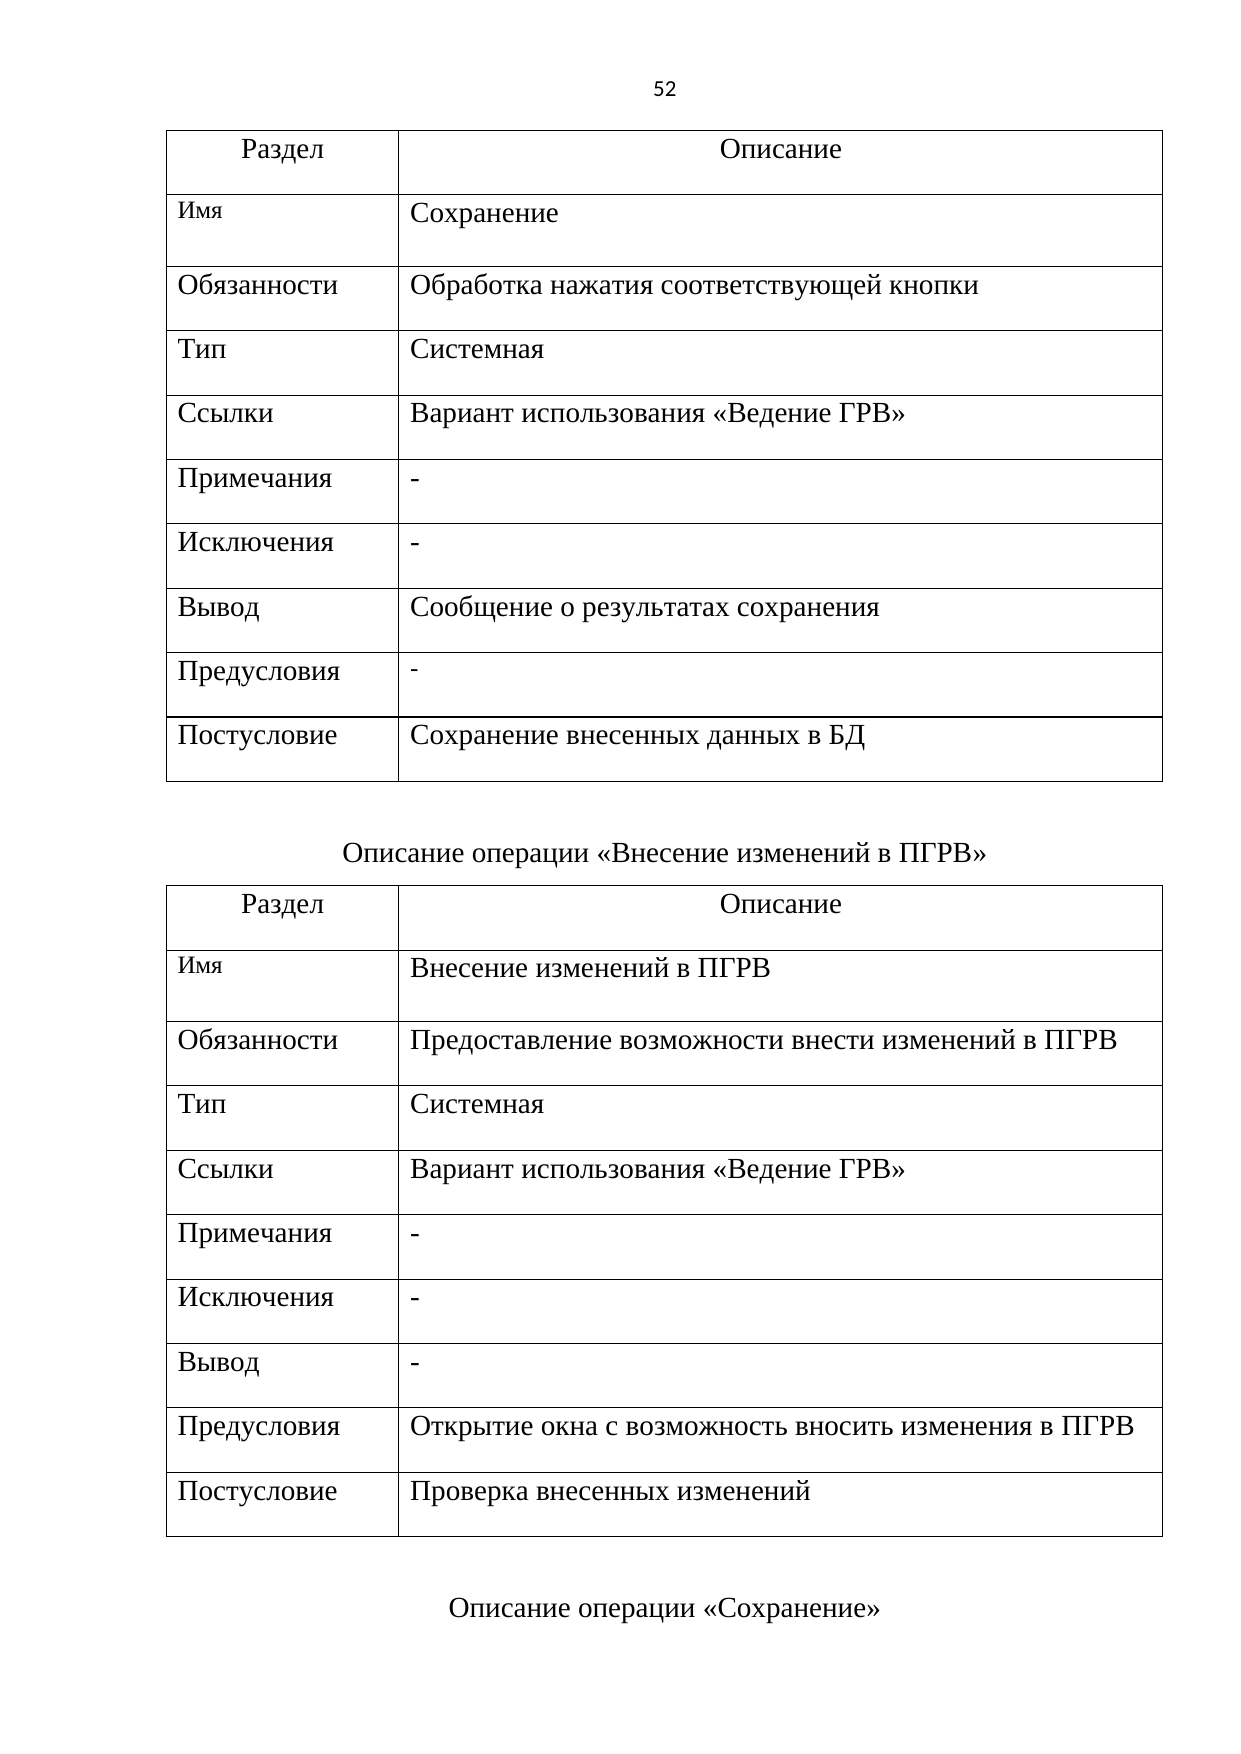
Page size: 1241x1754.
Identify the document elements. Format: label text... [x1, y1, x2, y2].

table_cell Предусловия [167, 1408, 398, 1472]
table_cell Тип [167, 331, 398, 394]
table_cell Ссылки [167, 396, 398, 459]
table_cell - [399, 460, 1162, 523]
table_cell Примечания [167, 460, 398, 523]
table_cell Обязанности [167, 267, 398, 330]
table_cell Обработка нажатия соответствующей кнопки [399, 267, 1162, 330]
table_cell Вывод [167, 1344, 398, 1407]
table_cell Вариант использования «Ведение ГРВ» [399, 1151, 1162, 1214]
table_cell Вывод [167, 589, 398, 652]
table_cell Ссылки [167, 1151, 398, 1214]
table_cell Сохранение внесенных данных в БД [399, 718, 1162, 781]
table_cell Постусловие [167, 718, 398, 781]
table_cell Сохранение [399, 195, 1162, 266]
table_cell Имя [167, 951, 398, 1021]
table_cell Сообщение о результатах сохранения [399, 589, 1162, 652]
table_cell Проверка внесенных изменений [399, 1473, 1162, 1536]
table_cell - [399, 1280, 1162, 1343]
table_cell Обязанности [167, 1022, 398, 1085]
table_cell Предусловия [167, 653, 398, 716]
table_header Описание [399, 131, 1162, 194]
table_cell - [399, 1215, 1162, 1278]
table_cell - [399, 653, 1162, 716]
table_cell Имя [167, 195, 398, 266]
table_cell Системная [399, 331, 1162, 394]
table_cell - [399, 1344, 1162, 1407]
text Описание операции «Сохранение» [177, 1590, 1152, 1624]
table_header Раздел [167, 131, 398, 194]
text Описание операции «Внесение изменений в ПГРВ» [177, 835, 1152, 868]
table_cell Постусловие [167, 1473, 398, 1536]
table_header Раздел [167, 886, 398, 949]
table_cell Вариант использования «Ведение ГРВ» [399, 396, 1162, 459]
table_cell Внесение изменений в ПГРВ [399, 951, 1162, 1021]
table_cell - [399, 524, 1162, 588]
table_cell Открытие окна с возможность вносить изменения в ПГРВ [399, 1408, 1162, 1472]
table_cell Системная [399, 1086, 1162, 1150]
table_cell Предоставление возможности внести изменений в ПГРВ [399, 1022, 1162, 1085]
table_cell Исключения [167, 1280, 398, 1343]
table_cell Примечания [167, 1215, 398, 1278]
table_cell Исключения [167, 524, 398, 588]
table_header Описание [399, 886, 1162, 949]
table_cell Тип [167, 1086, 398, 1150]
